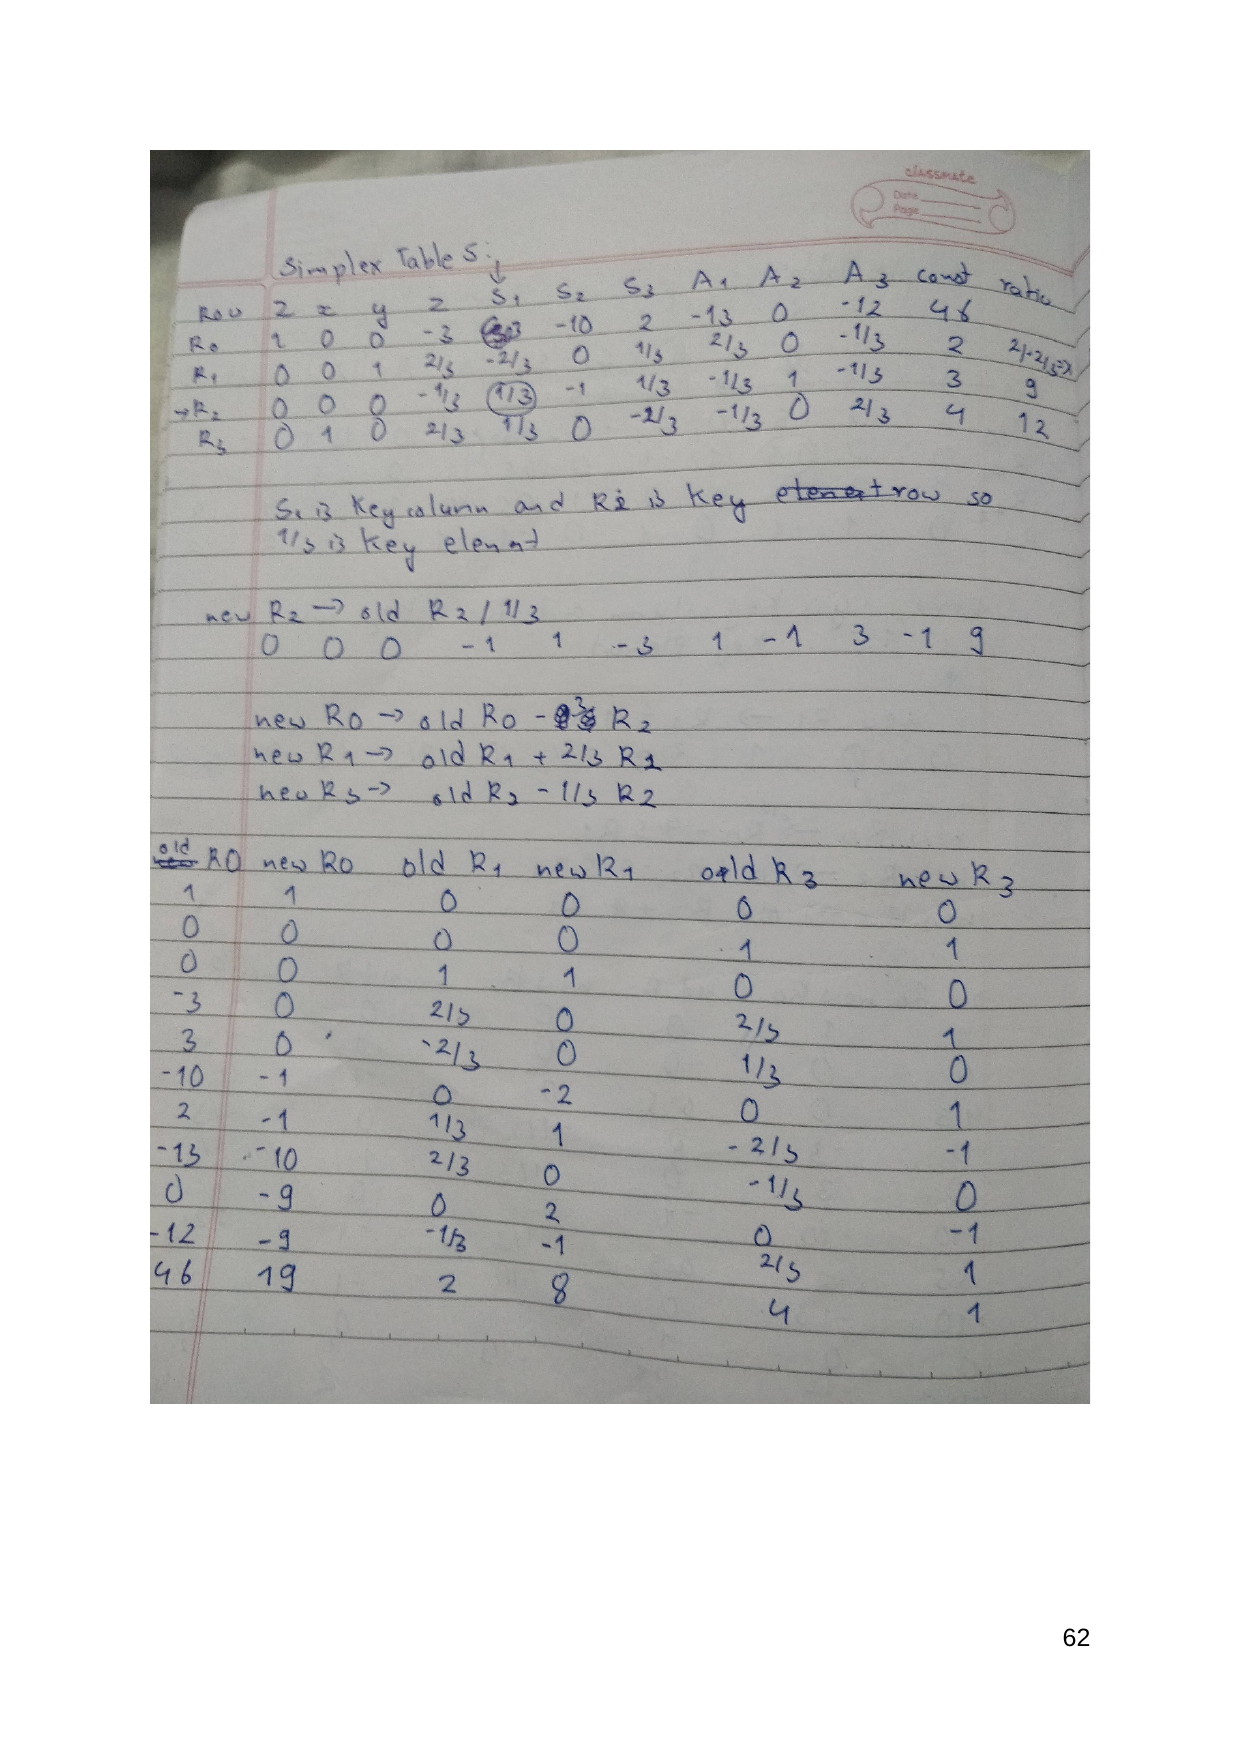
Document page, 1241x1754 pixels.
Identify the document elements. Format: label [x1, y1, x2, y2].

picture [150, 150, 1091, 1404]
